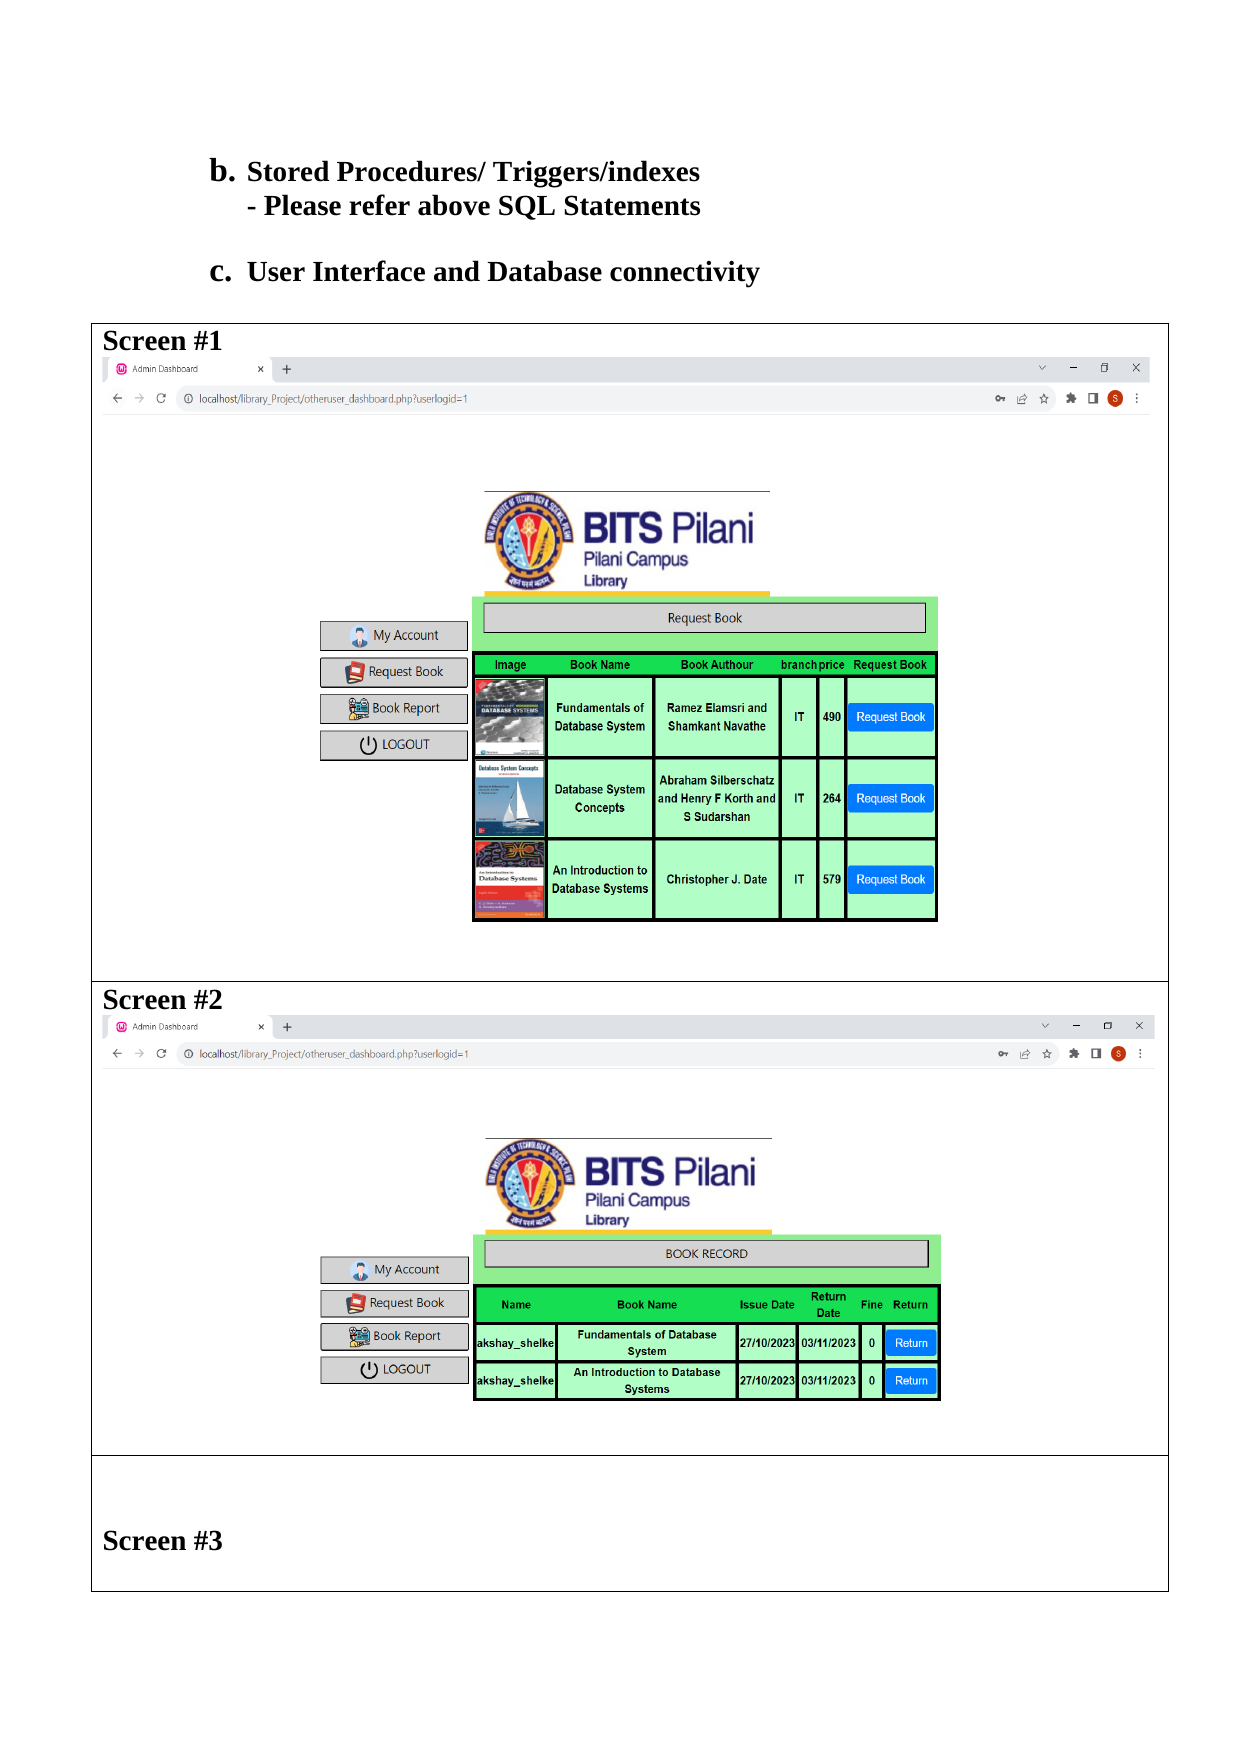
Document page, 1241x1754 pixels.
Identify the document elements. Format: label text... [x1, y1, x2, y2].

picture [102, 357, 1150, 952]
picture [102, 1015, 1155, 1427]
table_cell Screen #2 [92, 982, 1168, 1455]
table_header Screen #1 [92, 324, 1168, 981]
list User Interface and Database connectivity [209, 251, 1090, 289]
table_cell Screen #3 [92, 1456, 1168, 1591]
list Stored Procedures/ Triggers/indexes - Please refer above SQL Statements [209, 150, 1090, 251]
